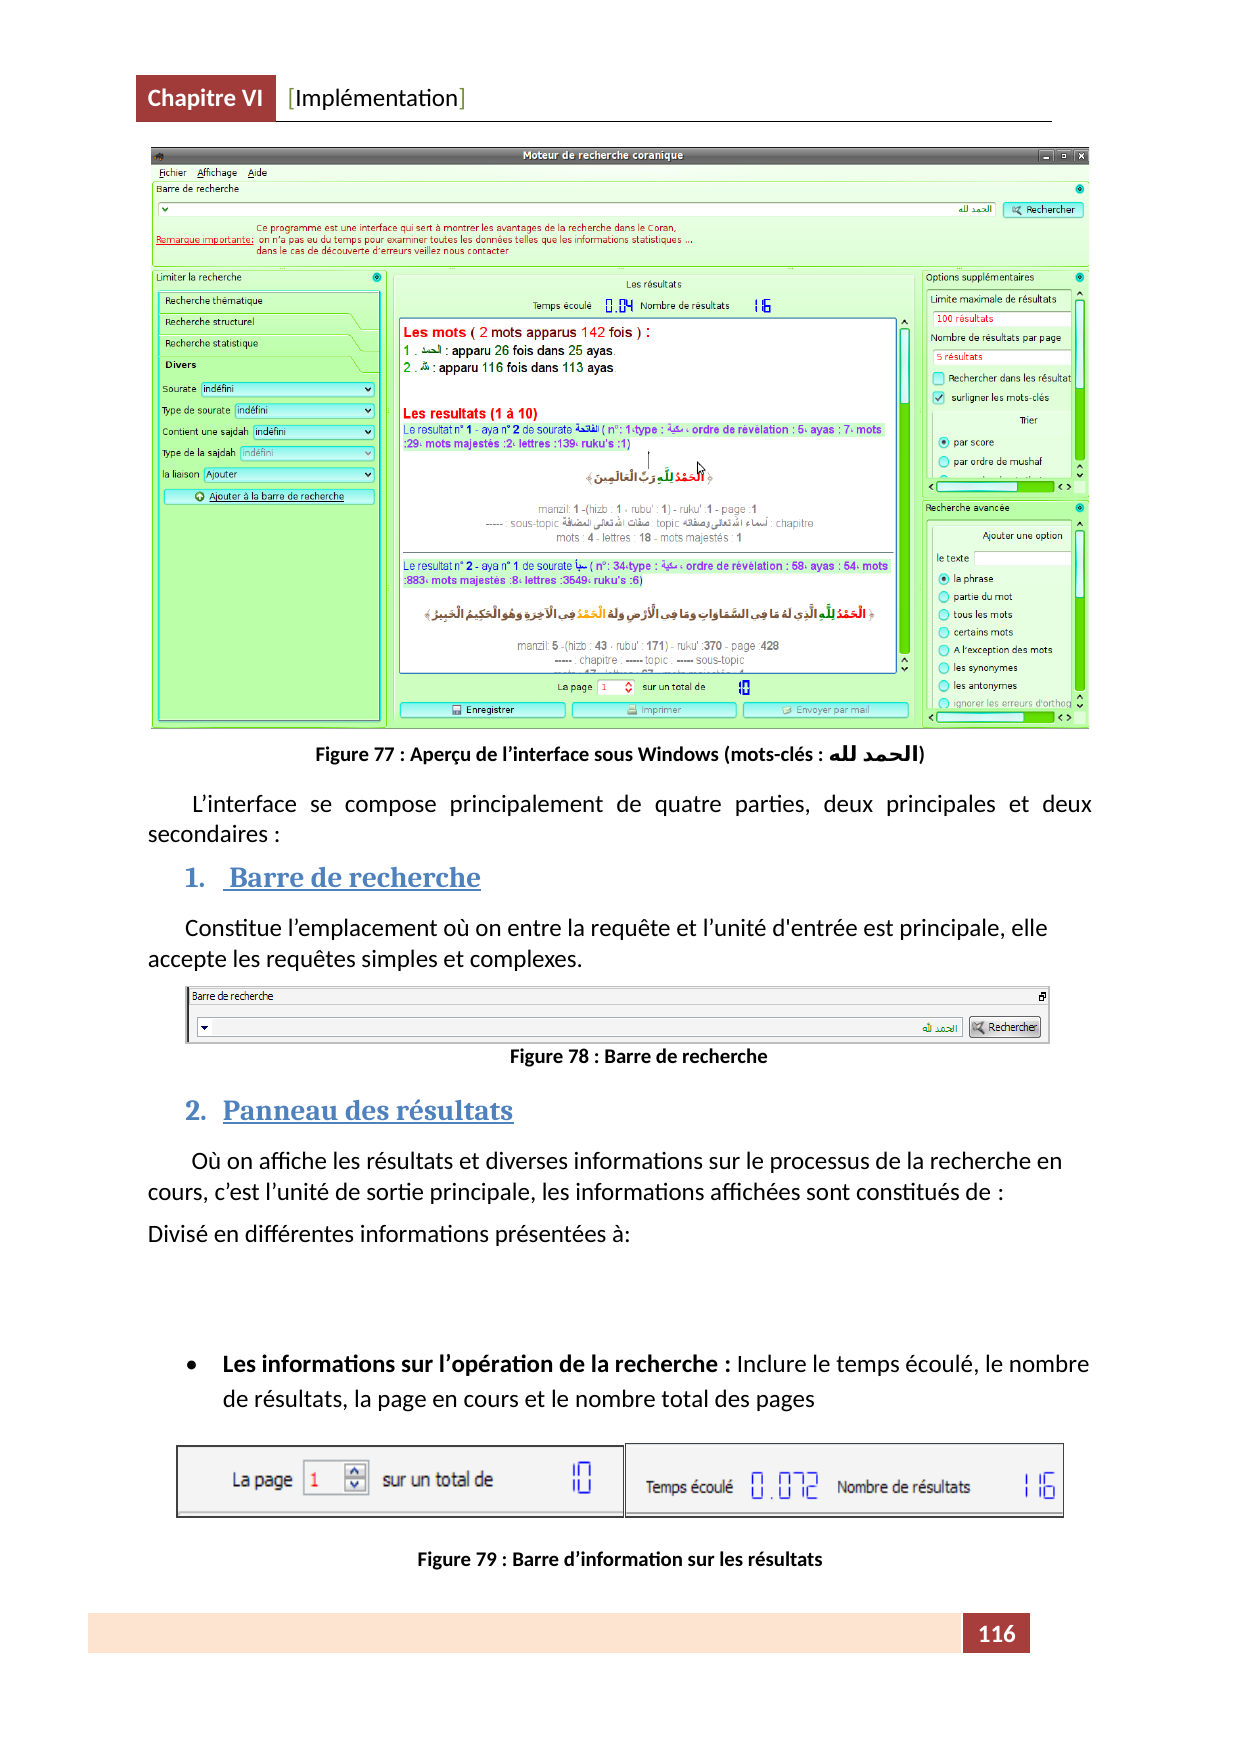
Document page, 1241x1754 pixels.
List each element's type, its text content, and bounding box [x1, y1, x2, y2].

picture [626, 1444, 1063, 1516]
list Les informations sur l’opération de la recherche : Inclure le temps écoulé, le nombre de résultats, la page en cours et le nombre total des pages [185, 1348, 1092, 1413]
text Figure 79 : Barre d’information sur les résultats [148, 1546, 1092, 1572]
list Barre de recherche [185, 861, 1092, 895]
text Constitue l’emplacement où on entre la requête et l’unité d'entrée est principale, elle accepte les requêtes simples et complexes. [148, 912, 1092, 973]
picture [178, 1447, 623, 1516]
picture [151, 147, 1090, 729]
text Divisé en différentes informations présentées à: [148, 1219, 1092, 1249]
text Où on affiche les résultats et diverses informations sur le processus de la recherche en cours, c’est l’unité de sortie principale, les informations affichées sont constitués de : [148, 1145, 1092, 1206]
text Figure 78 : Barre de recherche [148, 1044, 1092, 1069]
picture [187, 987, 1048, 1042]
text Panneau des résultats [185, 1094, 1092, 1128]
text L’interface se compose principalement de quatre parties, deux principales et deux secondaires : [148, 788, 1092, 849]
